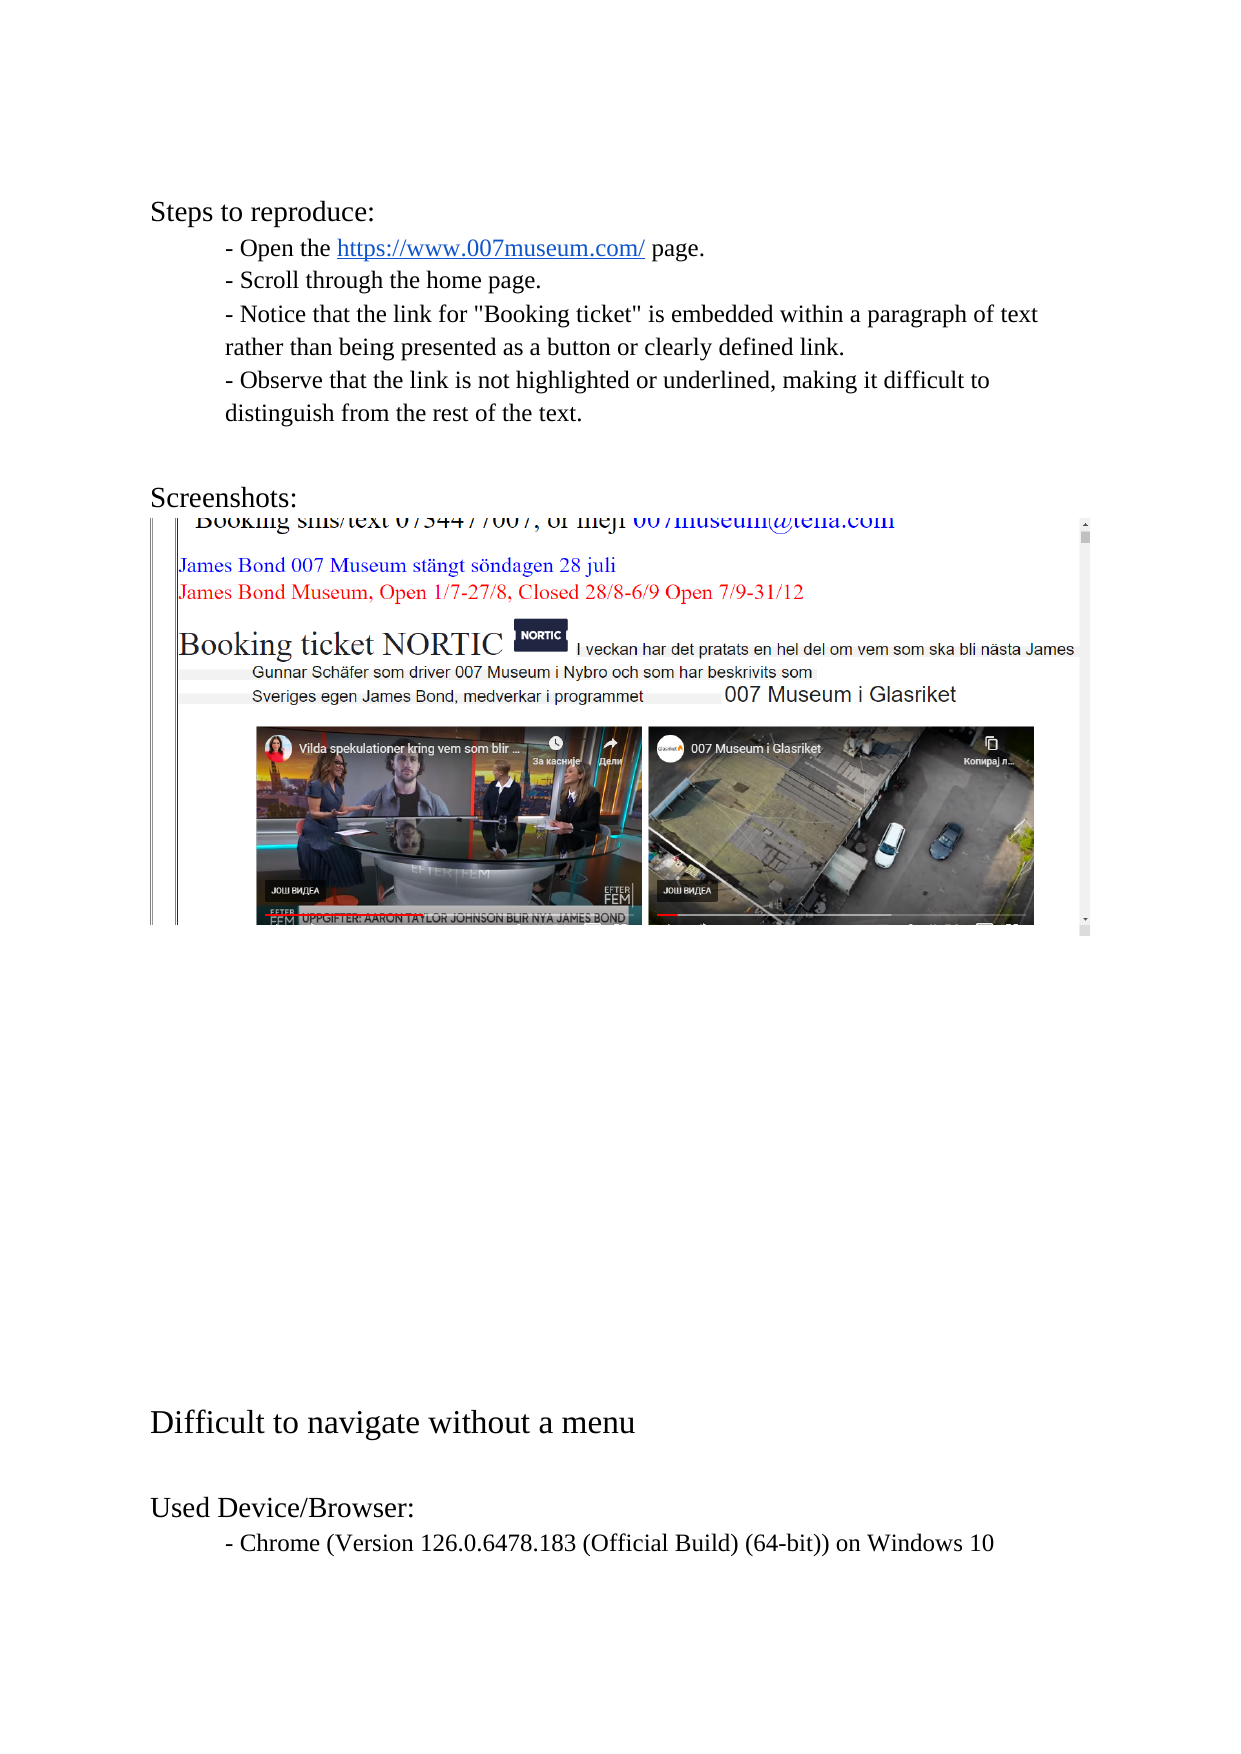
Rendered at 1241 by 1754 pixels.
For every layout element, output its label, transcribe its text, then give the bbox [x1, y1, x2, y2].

picture [150, 518, 1091, 936]
text Difficult to navigate without a menu [150, 1402, 1090, 1440]
text - Observe that the link is not highlighted or underlined, making it difficult to distinguish from the rest of the text. [225, 365, 1090, 426]
text - Open the https://www.007museum.com/ page. [225, 233, 1090, 261]
text Steps to reproduce: [150, 194, 1090, 228]
text - Chrome (Version 126.0.6478.183 (Official Build) (64-bit)) on Windows 10 [225, 1528, 1090, 1557]
text - Notice that the link for "Booking ticket" is embedded within a paragraph of text rather than being presented as a button or clearly defined link. [225, 299, 1090, 360]
text - Scroll through the home page. [225, 266, 1090, 294]
text Used Device/Browser: [150, 1490, 1090, 1523]
text Screenshots: [150, 480, 1090, 514]
